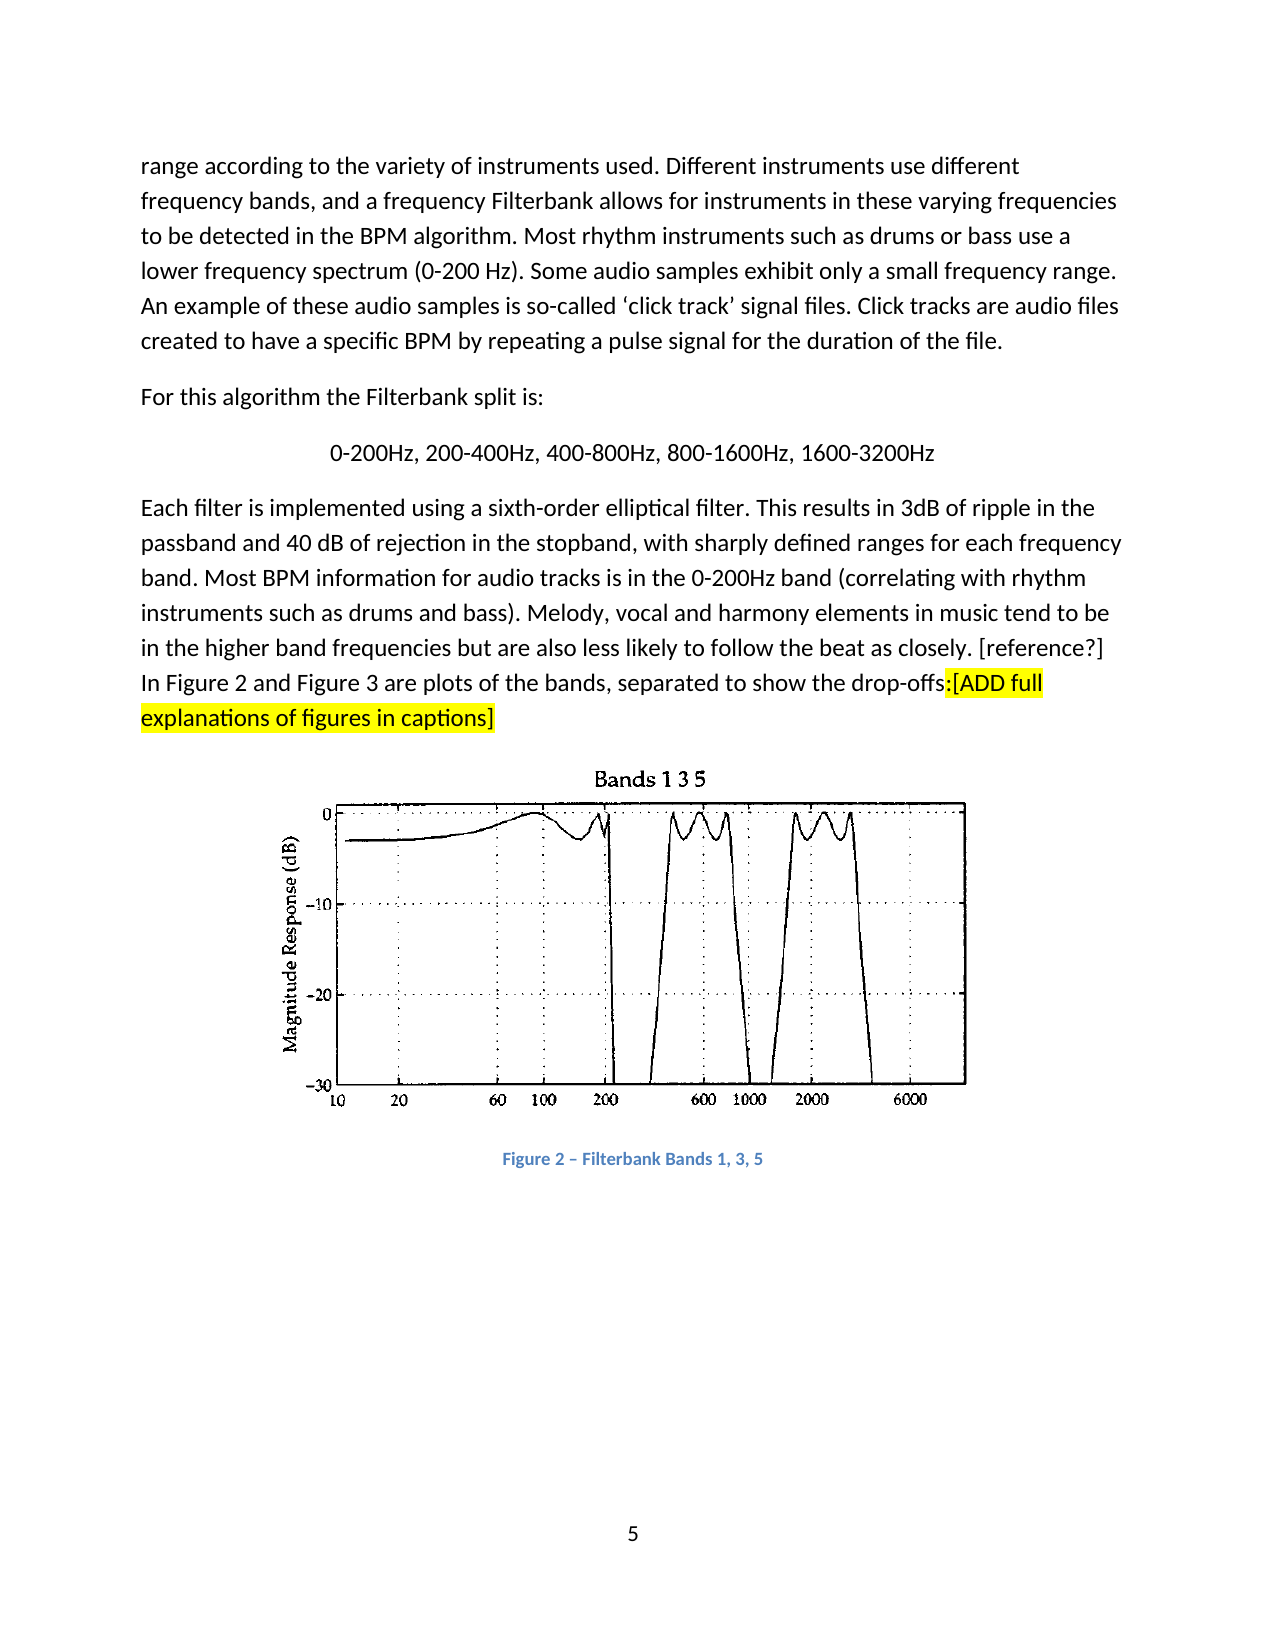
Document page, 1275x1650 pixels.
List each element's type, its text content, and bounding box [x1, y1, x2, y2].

text Each filter is implemented using a sixth-order elliptical filter. This results in 3dB of ripple in the passband and 40 dB of rejection in the stopband, with sharply defined ranges for each frequency band. Most BPM information for audio tracks is in the 0-200Hz band (correlating with rhythm instruments such as drums and bass). Melody, vocal and harmony elements in music tend to be in the higher band frequencies but are also less likely to follow the beat as closely. [reference?] In Figure 2 and Figure 3 are plots of the bands, separated to show the drop-offs:[ADD full explanations of figures in captions] [141, 492, 1125, 733]
picture [269, 758, 997, 1123]
text For this algorithm the Filterbank split is: [141, 381, 1125, 411]
text 0-200Hz, 200-400Hz, 400-800Hz, 800-1600Hz, 1600-3200Hz [141, 437, 1125, 467]
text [141, 150, 1125, 356]
text Figure 2 – Filterbank Bands 1, 3, 5 [141, 1147, 1125, 1170]
